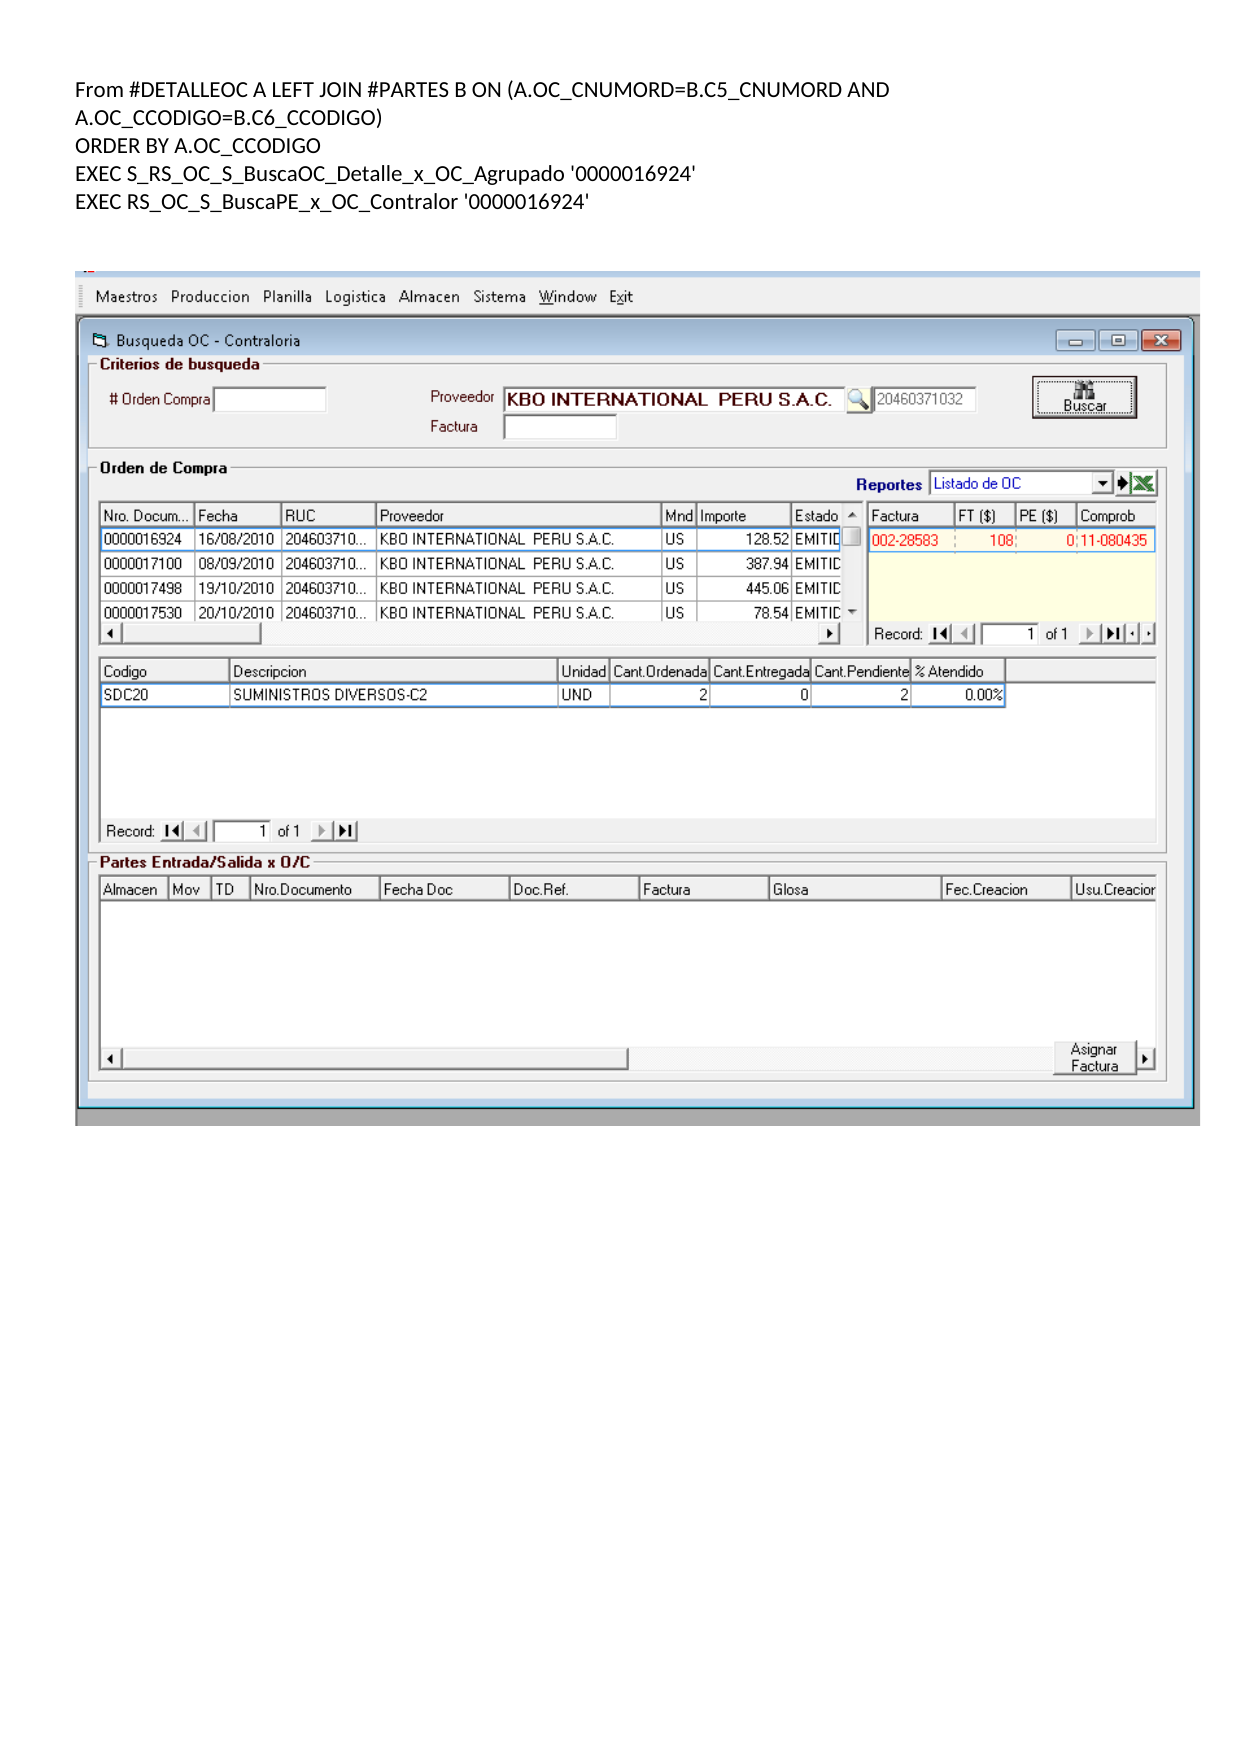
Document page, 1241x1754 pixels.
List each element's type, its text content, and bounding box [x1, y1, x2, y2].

text ORDER BY A.OC_CCODIGO [75, 131, 1165, 159]
text EXEC RS_OC_S_BuscaPE_x_OC_Contralor '0000016924' [75, 187, 1165, 215]
picture [75, 271, 1200, 1126]
text EXEC S_RS_OC_S_BuscaOC_Detalle_x_OC_Agrupado '0000016924' [75, 159, 1165, 187]
text From #DETALLEOC A LEFT JOIN #PARTES B ON (A.OC_CNUMORD=B.C5_CNUMORD AND A.OC_CCODIGO=B.C6_CCODIGO) [75, 75, 1165, 131]
